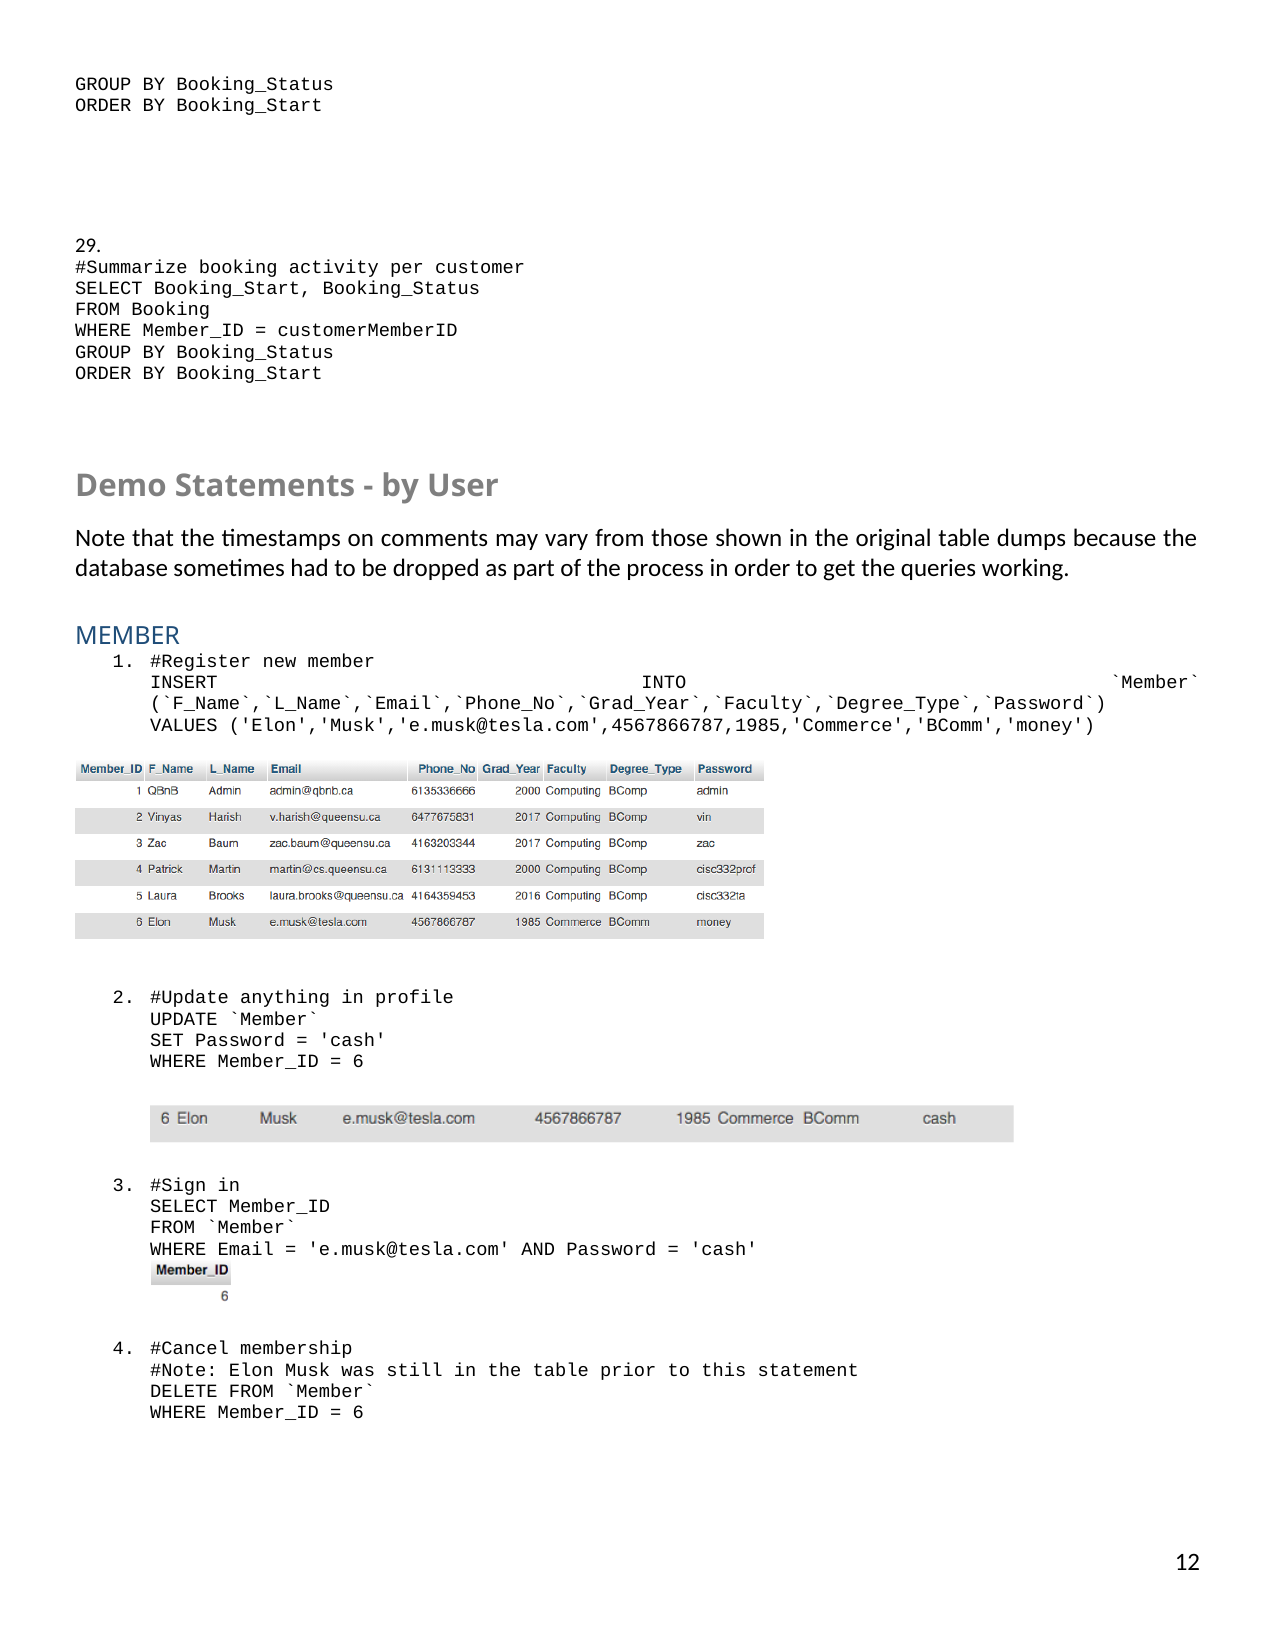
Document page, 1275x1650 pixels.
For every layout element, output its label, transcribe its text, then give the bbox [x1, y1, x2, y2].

picture [150, 1260, 232, 1309]
list DELETE FROM `Member` [150, 1382, 1200, 1403]
picture [150, 1103, 1015, 1146]
text ORDER BY Booking_Start [75, 96, 1200, 117]
text Note that the timestamps on comments may vary from those shown in the original table dumps because the database sometimes had to be dropped as part of the process in order to get the queries working. [75, 522, 1200, 583]
text WHERE Member_ID = customerMemberID [75, 321, 1200, 342]
list SET Password = 'cash' [150, 1031, 1200, 1052]
text FROM Booking [75, 300, 1200, 321]
list WHERE Member_ID = 6 [150, 1403, 1200, 1424]
list SELECT Member_ID [150, 1197, 1200, 1218]
list #Cancel membership [112, 1339, 1200, 1360]
list #Update anything in profile [112, 988, 1200, 1009]
list #Register new member [112, 652, 1200, 673]
picture [75, 760, 764, 941]
text GROUP BY Booking_Status [75, 75, 1200, 96]
list #Sign in [112, 1176, 1200, 1197]
subtitle MEMBER [75, 618, 1200, 652]
list WHERE Email = 'e.musk@tesla.com' AND Password = 'cash' [150, 1239, 1200, 1261]
list VALUES ('Elon','Musk','e.musk@tesla.com',4567866787,1985,'Commerce','BComm','money') [150, 715, 1200, 737]
list #Note: Elon Musk was still in the table prior to this statement [150, 1360, 1200, 1382]
text ORDER BY Booking_Start [75, 364, 1200, 385]
subtitle Demo Statements - by User [75, 463, 1200, 506]
text SELECT Booking_Start, Booking_Status [75, 279, 1200, 300]
text GROUP BY Booking_Status [75, 342, 1200, 364]
list INSERT INTO `Member` (`F_Name`,`L_Name`,`Email`,`Phone_No`,`Grad_Year`,`Faculty`,`Degree_Type`,`Password`) [150, 673, 1200, 715]
text #Summarize booking activity per customer [75, 257, 1200, 279]
list UPDATE `Member` [150, 1009, 1200, 1031]
list FROM `Member` [150, 1218, 1200, 1239]
list WHERE Member_ID = 6 [150, 1052, 1200, 1073]
